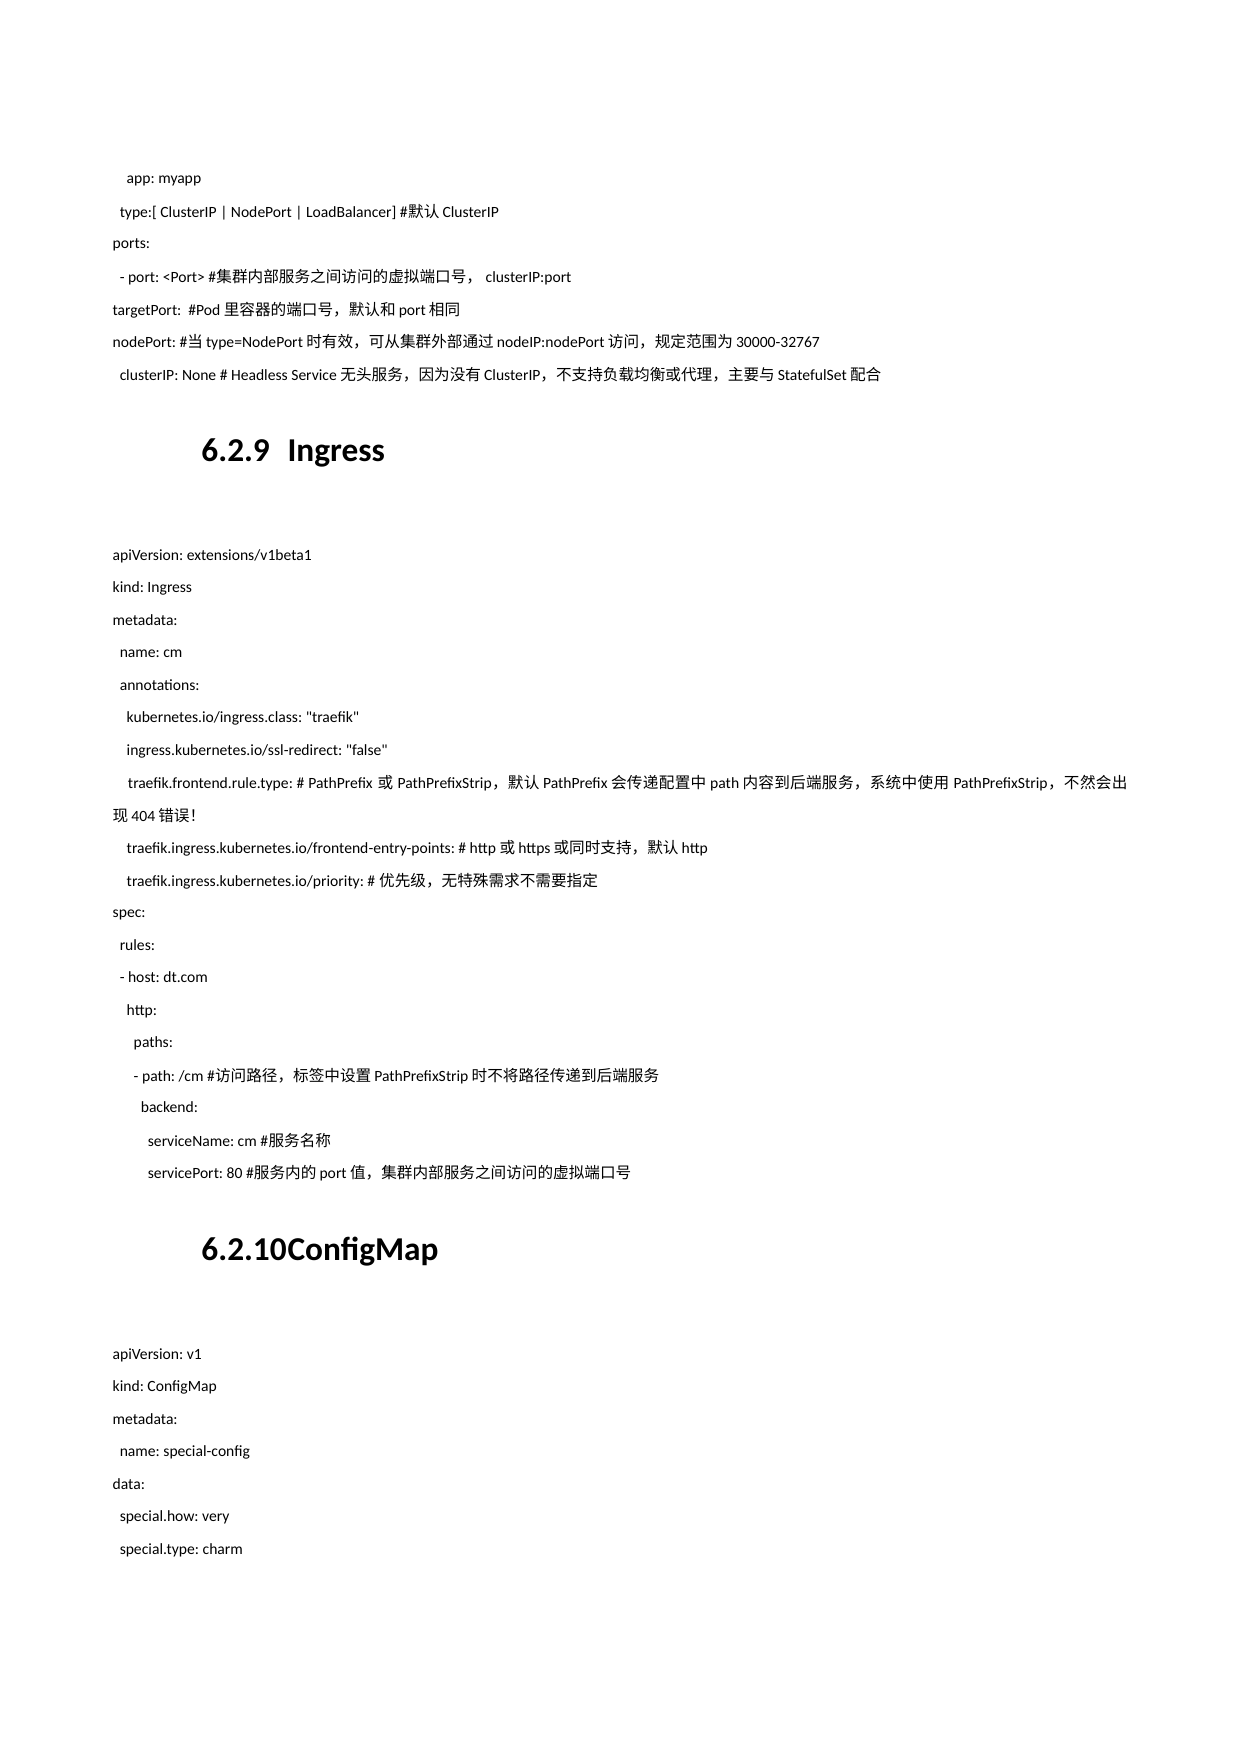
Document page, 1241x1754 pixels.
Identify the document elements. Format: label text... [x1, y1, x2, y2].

text special.type: charm [112, 1532, 1128, 1565]
text metadata: [112, 603, 1128, 636]
text annotations: [112, 668, 1128, 701]
text targetPort: #Pod里容器的端口号，默认和port相同 [112, 292, 1128, 324]
text spec: [112, 896, 1128, 928]
text clusterIP: None # Headless Service无头服务，因为没有ClusterIP，不支持负载均衡或代理，主要与StatefulSet配合 [112, 357, 1128, 389]
subtitle ConfigMap [201, 1215, 1128, 1280]
text kind: ConfigMap [112, 1370, 1128, 1402]
text - path: /cm #访问路径，标签中设置PathPrefixStrip时不将路径传递到后端服务 [112, 1058, 1128, 1091]
text kind: Ingress [112, 571, 1128, 603]
text rules: [112, 928, 1128, 961]
text paths: [112, 1026, 1128, 1058]
text traefik.ingress.kubernetes.io/priority: # 优先级，无特殊需求不需要指定 [112, 863, 1128, 896]
text nodePort: #当type=NodePort时有效，可从集群外部通过nodeIP:nodePort访问，规定范围为30000-32767 [112, 324, 1128, 357]
text traefik.frontend.rule.type: # PathPrefix 或 PathPrefixStrip，默认PathPrefix会传递配置中path内容到后端服务，系统中使用PathPrefixStrip，不然会出现404错误！ [112, 766, 1128, 831]
text servicePort: 80 #服务内的port值，集群内部服务之间访问的虚拟端口号 [112, 1156, 1128, 1188]
text apiVersion: extensions/v1beta1 [112, 538, 1128, 571]
text kubernetes.io/ingress.class: "traefik" [112, 701, 1128, 733]
subtitle Ingress [201, 417, 1128, 482]
text serviceName: cm #服务名称 [112, 1123, 1128, 1156]
text ingress.kubernetes.io/ssl-redirect: "false" [112, 733, 1128, 766]
text backend: [112, 1091, 1128, 1123]
text name: cm [112, 636, 1128, 668]
text ports: [112, 227, 1128, 259]
text traefik.ingress.kubernetes.io/frontend-entry-points: # http或https或同时支持，默认http [112, 831, 1128, 863]
text apiVersion: v1 [112, 1337, 1128, 1370]
text http: [112, 993, 1128, 1026]
text special.how: very [112, 1500, 1128, 1532]
text metadata: [112, 1402, 1128, 1435]
text - host: dt.com [112, 961, 1128, 993]
text name: special-config [112, 1435, 1128, 1467]
text app: myapp [112, 162, 1128, 194]
text data: [112, 1467, 1128, 1500]
text - port: <Port> #集群内部服务之间访问的虚拟端口号， clusterIP:port [112, 259, 1128, 292]
text type:[ ClusterIP | NodePort | LoadBalancer] #默认ClusterIP [112, 194, 1128, 227]
